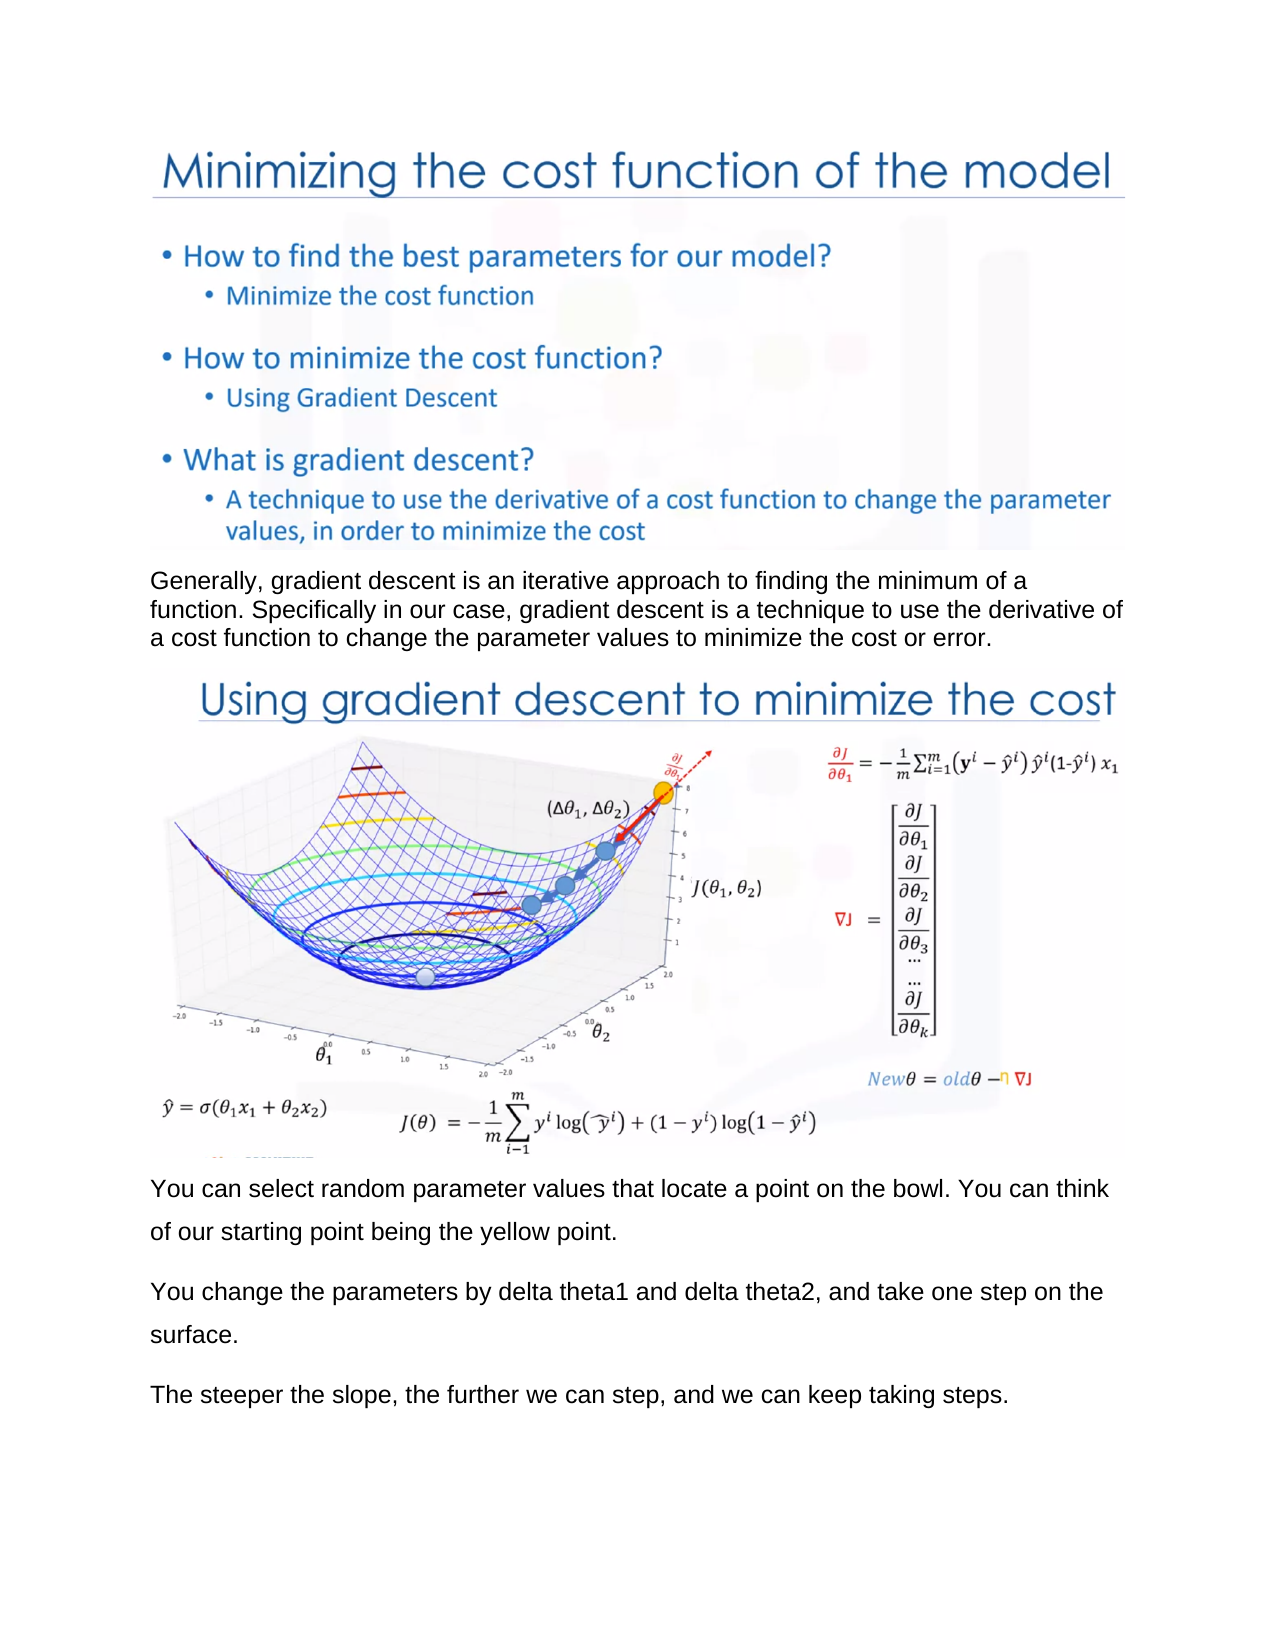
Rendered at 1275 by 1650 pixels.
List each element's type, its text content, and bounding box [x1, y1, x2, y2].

text The steeper the slope, the further we can step, and we can keep taking steps. [150, 1380, 1125, 1408]
picture [150, 150, 1125, 550]
text You change the parameters by delta theta1 and delta theta2, and take one step on the surface. [150, 1277, 1125, 1349]
picture [150, 668, 1125, 1158]
text You can select random parameter values that locate a point on the bowl. You can think of our starting point being the yellow point. [150, 1174, 1125, 1246]
text Generally, gradient descent is an iterative approach to finding the minimum of a function. Specifically in our case, gradient descent is a technique to use the derivative of a cost function to change the parameter values to minimize the cost or error. [150, 566, 1125, 652]
